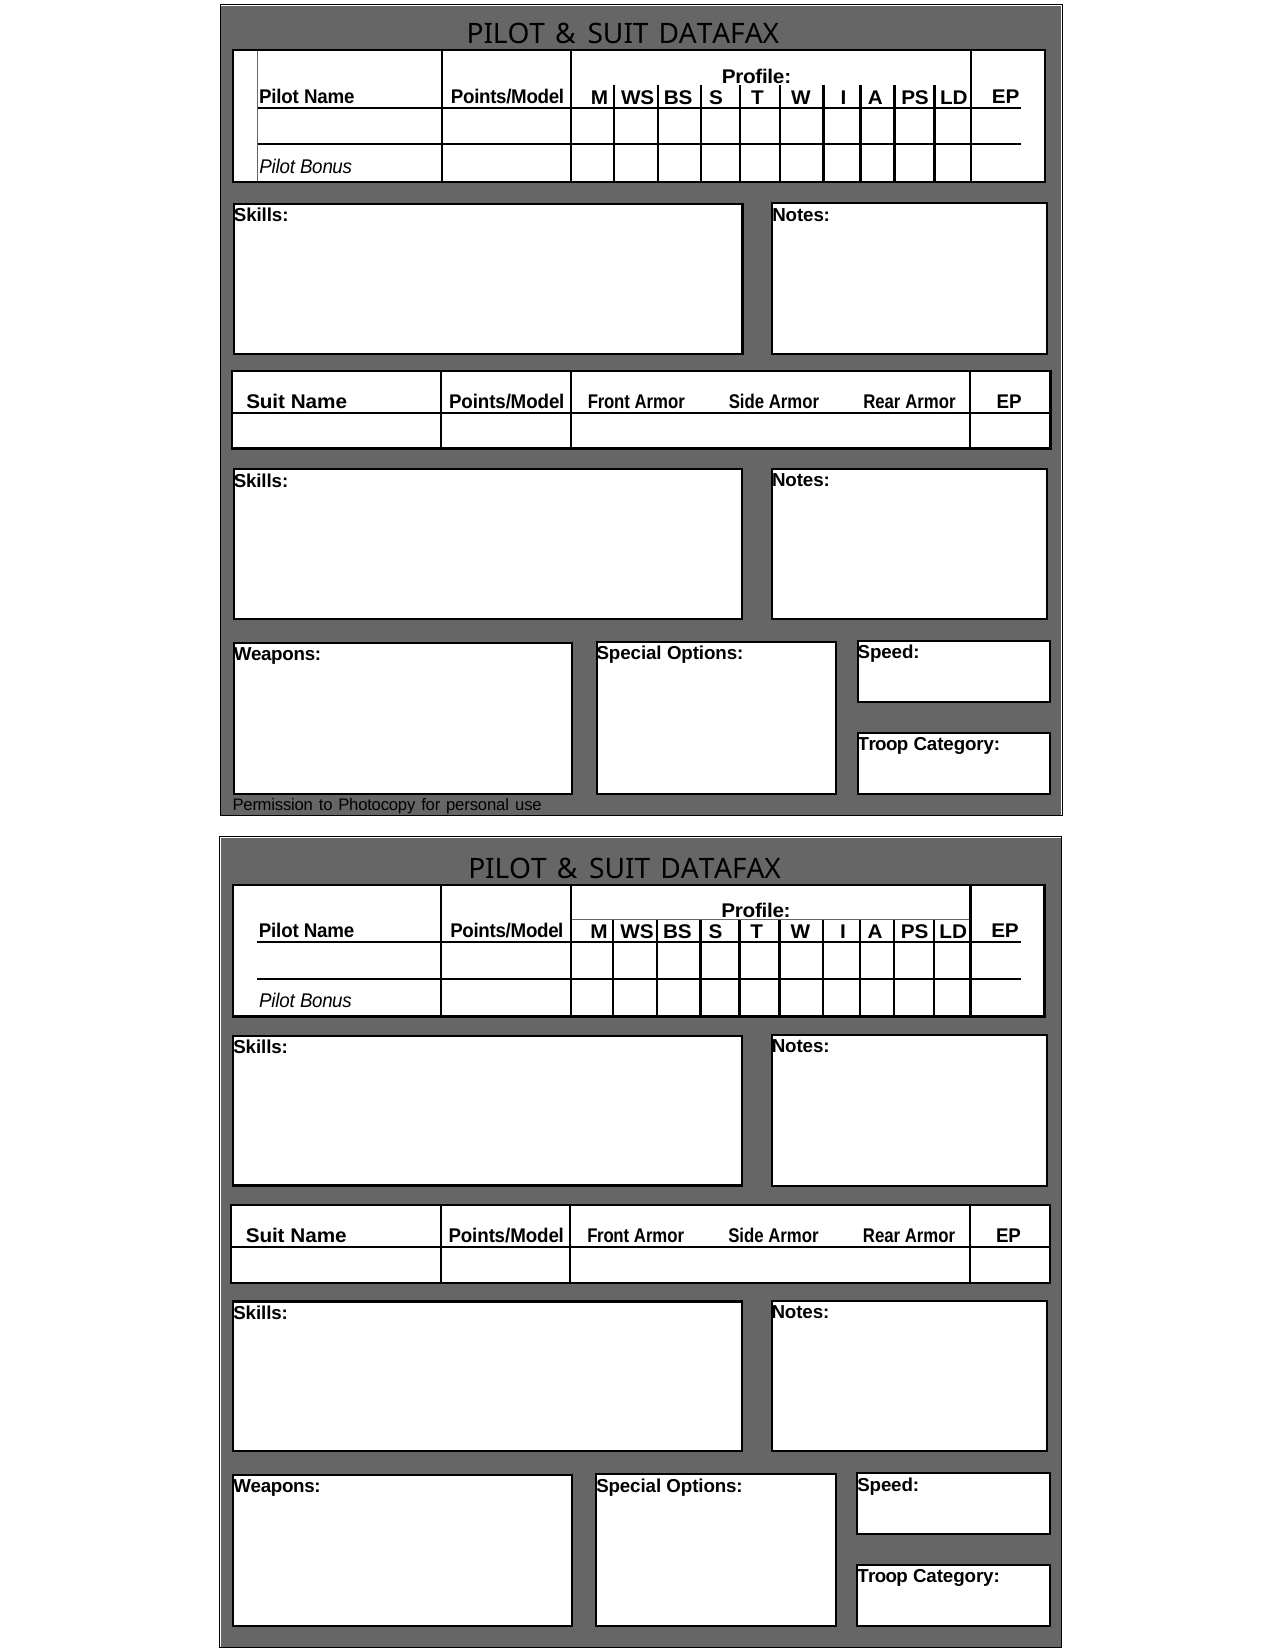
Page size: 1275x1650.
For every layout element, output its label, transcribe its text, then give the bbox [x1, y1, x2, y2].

table_cell [741, 145, 779, 181]
table_cell Pilot Bonus [257, 980, 440, 1015]
table_cell [741, 943, 778, 978]
table_cell [658, 943, 699, 978]
table_cell [861, 980, 893, 1015]
table_header Suit Name [233, 372, 440, 412]
table_header EP [972, 886, 1021, 941]
table_header Suit Name [232, 1206, 440, 1246]
table_header [1021, 886, 1043, 1015]
table_cell LD [935, 920, 969, 941]
table_cell [936, 109, 970, 143]
table_cell [781, 109, 822, 143]
table_cell [935, 943, 969, 978]
table_header Points/Model [442, 886, 570, 941]
table_cell [741, 109, 779, 143]
table_cell LD [936, 85, 970, 107]
table_cell PS [895, 920, 933, 941]
table_cell [572, 943, 612, 978]
table_header Points/Model [443, 51, 570, 107]
table_header Points/Model [442, 372, 570, 412]
table_cell [972, 145, 1021, 181]
table_cell [896, 145, 933, 181]
table_cell [702, 145, 739, 181]
table_cell [442, 943, 570, 978]
table_cell [232, 1248, 440, 1282]
table_cell [972, 109, 1021, 143]
table_cell [971, 1248, 1049, 1282]
table_cell [442, 980, 570, 1015]
table_header Pilot Name [257, 886, 440, 941]
table_cell I [825, 85, 859, 107]
table_cell [572, 414, 969, 447]
table_cell [258, 109, 441, 143]
table_cell [443, 145, 570, 181]
table_cell BS [658, 920, 699, 941]
table_cell T [741, 85, 779, 107]
table_cell [895, 943, 933, 978]
table_cell [896, 109, 933, 143]
table_cell [972, 943, 1021, 978]
table_cell [658, 980, 699, 1015]
table_cell [781, 145, 822, 181]
table_cell [862, 145, 893, 181]
table_cell A [862, 85, 893, 107]
table_cell [781, 943, 822, 978]
table_cell [442, 414, 570, 447]
table_cell [659, 109, 700, 143]
table_cell [825, 145, 859, 181]
table_cell [614, 980, 656, 1015]
table_cell [233, 414, 440, 447]
table_cell [572, 980, 612, 1015]
table_cell [781, 980, 822, 1015]
table_cell T [741, 920, 778, 941]
table_header EP [971, 372, 1049, 412]
table_header [234, 51, 257, 181]
table_cell [824, 980, 859, 1015]
table_cell [936, 145, 970, 181]
table_header Points/Model [442, 1206, 569, 1246]
table_cell [614, 943, 656, 978]
table_cell [443, 109, 570, 143]
table_cell W [781, 85, 822, 107]
table_cell [442, 1248, 569, 1282]
table_cell M [572, 85, 613, 107]
table_cell [741, 980, 778, 1015]
table_cell [861, 943, 893, 978]
table_cell M [572, 920, 612, 941]
table_cell S [702, 85, 739, 107]
table_header Pilot Name [258, 51, 441, 107]
table_cell [702, 943, 738, 978]
table_cell [825, 109, 859, 143]
table_header Front Armor Side Armor Rear Armor [572, 372, 969, 412]
table_cell [572, 109, 613, 143]
table_cell [615, 109, 657, 143]
table_header EP [972, 51, 1021, 107]
table_cell [862, 109, 893, 143]
table_cell [971, 414, 1049, 447]
table_cell [702, 980, 738, 1015]
table_cell [615, 145, 657, 181]
table_header [1021, 51, 1044, 181]
table_cell S [702, 920, 738, 941]
table_header Profile: [572, 51, 970, 85]
table_cell [257, 943, 440, 978]
table_header Front Armor Side Armor Rear Armor [571, 1206, 969, 1246]
table_cell Pilot Bonus [258, 145, 441, 181]
table_cell [972, 980, 1021, 1015]
table_cell WS [615, 85, 657, 107]
table_cell WS [614, 920, 656, 941]
table_cell [572, 145, 613, 181]
table_cell [571, 1248, 969, 1282]
table_cell W [781, 920, 822, 941]
table_cell A [861, 920, 893, 941]
table_cell PS [896, 85, 933, 107]
table_cell [824, 943, 859, 978]
table_cell [895, 980, 933, 1015]
table_cell [659, 145, 700, 181]
table_header [234, 886, 257, 1015]
table_cell BS [659, 85, 700, 107]
table_cell [702, 109, 739, 143]
table_cell [935, 980, 969, 1015]
table_header Profile: [572, 886, 969, 919]
table_header EP [971, 1206, 1049, 1246]
table_cell I [824, 920, 859, 941]
